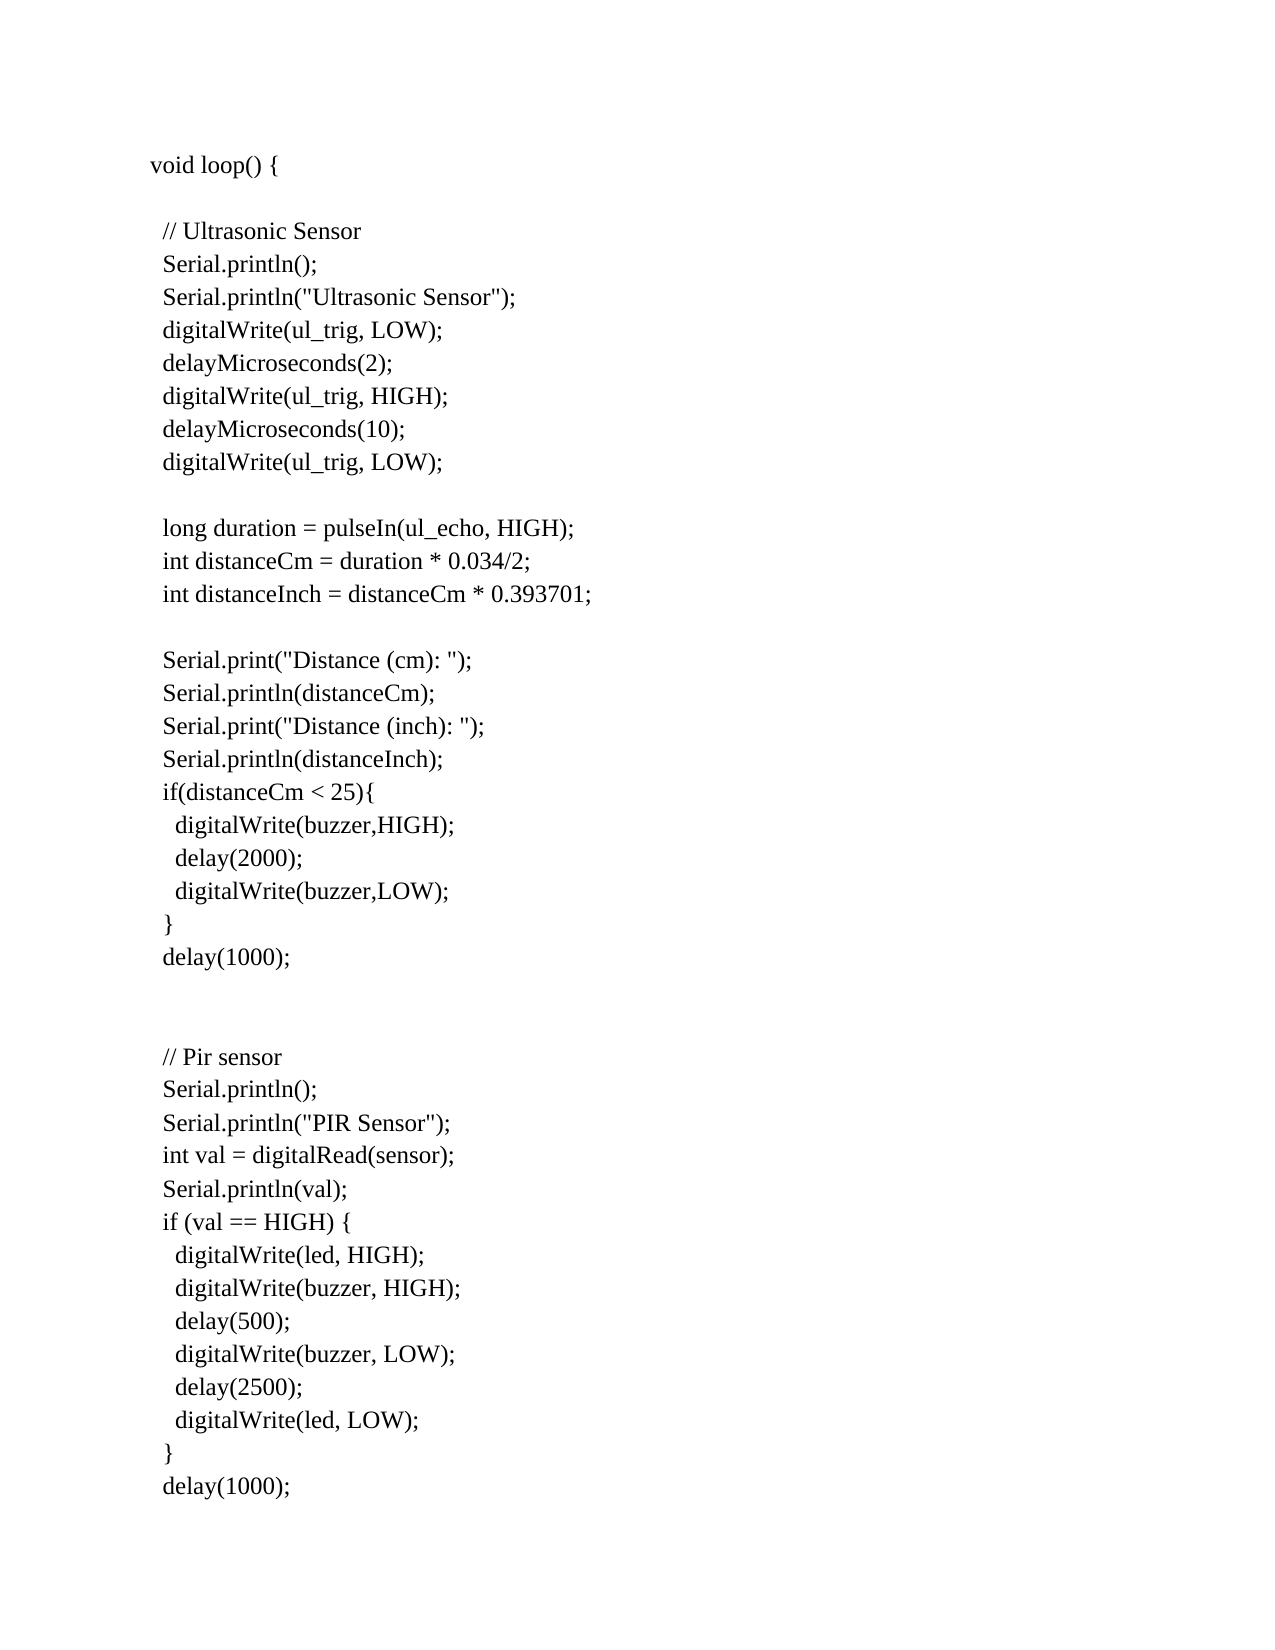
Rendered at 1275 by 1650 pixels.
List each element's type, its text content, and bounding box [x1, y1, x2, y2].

text Serial.println("PIR Sensor"); [150, 1108, 1125, 1136]
text Serial.println(val); [150, 1174, 1125, 1202]
text Serial.println(); [150, 249, 1125, 278]
text delay(1000); [150, 1471, 1125, 1499]
text int val = digitalRead(sensor); [150, 1141, 1125, 1169]
text // Pir sensor [150, 1042, 1125, 1070]
text digitalWrite(buzzer,HIGH); [150, 810, 1125, 839]
text digitalWrite(ul_trig, LOW); [150, 315, 1125, 344]
text long duration = pulseIn(ul_echo, HIGH); [150, 513, 1125, 542]
text delay(500); [150, 1306, 1125, 1334]
text if (val == HIGH) { [150, 1207, 1125, 1235]
text Serial.println(); [150, 1074, 1125, 1103]
text Serial.println(distanceInch); [150, 744, 1125, 773]
text digitalWrite(ul_trig, LOW); [150, 447, 1125, 476]
text if(distanceCm < 25){ [150, 777, 1125, 806]
text digitalWrite(ul_trig, HIGH); [150, 381, 1125, 410]
text } [150, 909, 1125, 938]
text int distanceInch = distanceCm * 0.393701; [150, 579, 1125, 608]
text delayMicroseconds(10); [150, 414, 1125, 443]
text int distanceCm = duration * 0.034/2; [150, 546, 1125, 575]
text digitalWrite(led, LOW); [150, 1405, 1125, 1433]
text } [150, 1438, 1125, 1467]
text delay(2500); [150, 1372, 1125, 1401]
text digitalWrite(led, HIGH); [150, 1240, 1125, 1268]
text delay(1000); [150, 942, 1125, 971]
text digitalWrite(buzzer, HIGH); [150, 1273, 1125, 1301]
text delayMicroseconds(2); [150, 348, 1125, 377]
text // Ultrasonic Sensor [150, 216, 1125, 245]
text Serial.println("Ultrasonic Sensor"); [150, 282, 1125, 311]
text Serial.print("Distance (inch): "); [150, 711, 1125, 740]
text delay(2000); [150, 843, 1125, 872]
text digitalWrite(buzzer, LOW); [150, 1339, 1125, 1367]
text Serial.println(distanceCm); [150, 678, 1125, 707]
text digitalWrite(buzzer,LOW); [150, 876, 1125, 905]
text Serial.print("Distance (cm): "); [150, 645, 1125, 674]
text void loop() { [150, 150, 1125, 179]
